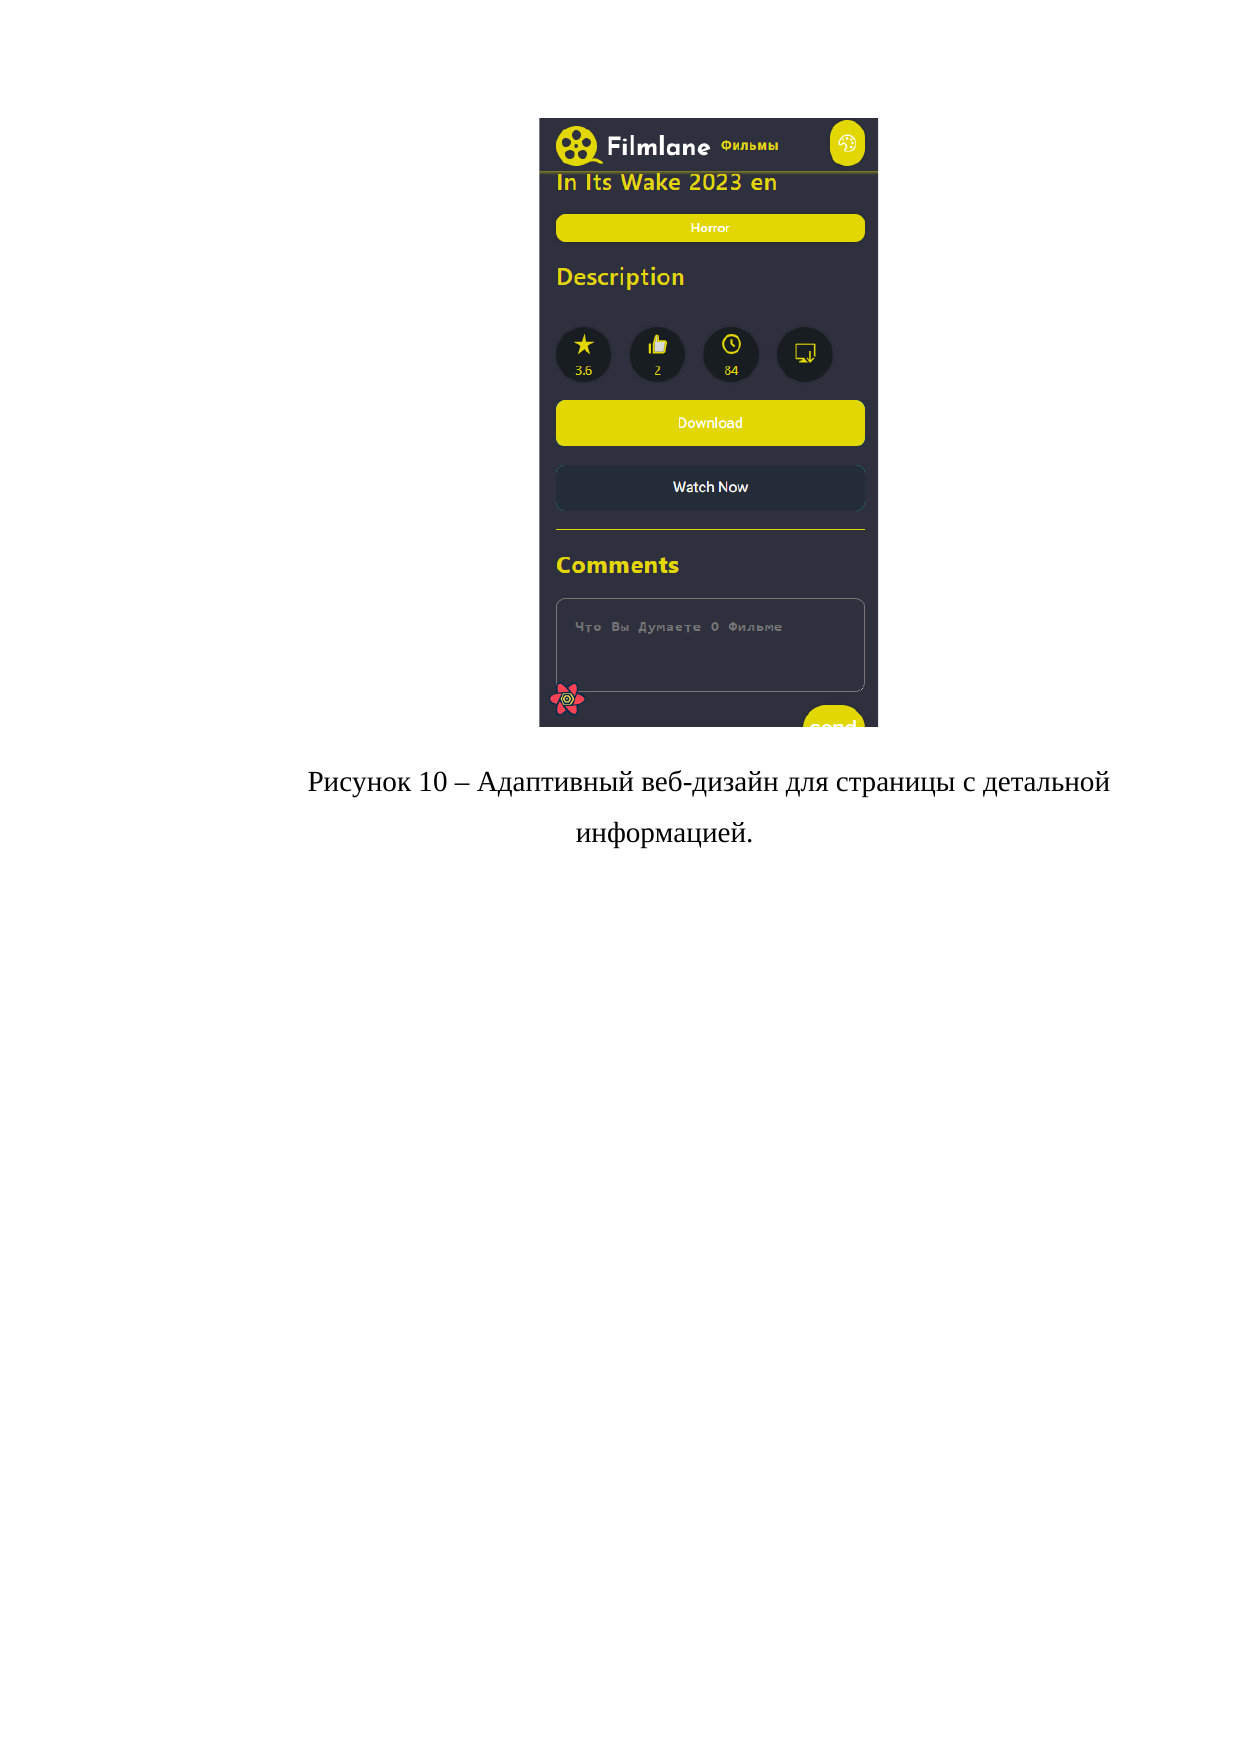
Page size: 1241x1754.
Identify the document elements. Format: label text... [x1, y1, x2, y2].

text Рисунок 10 – Адаптивный веб-дизайн для страницы с детальной информацией. [177, 764, 1152, 848]
picture [539, 118, 879, 727]
